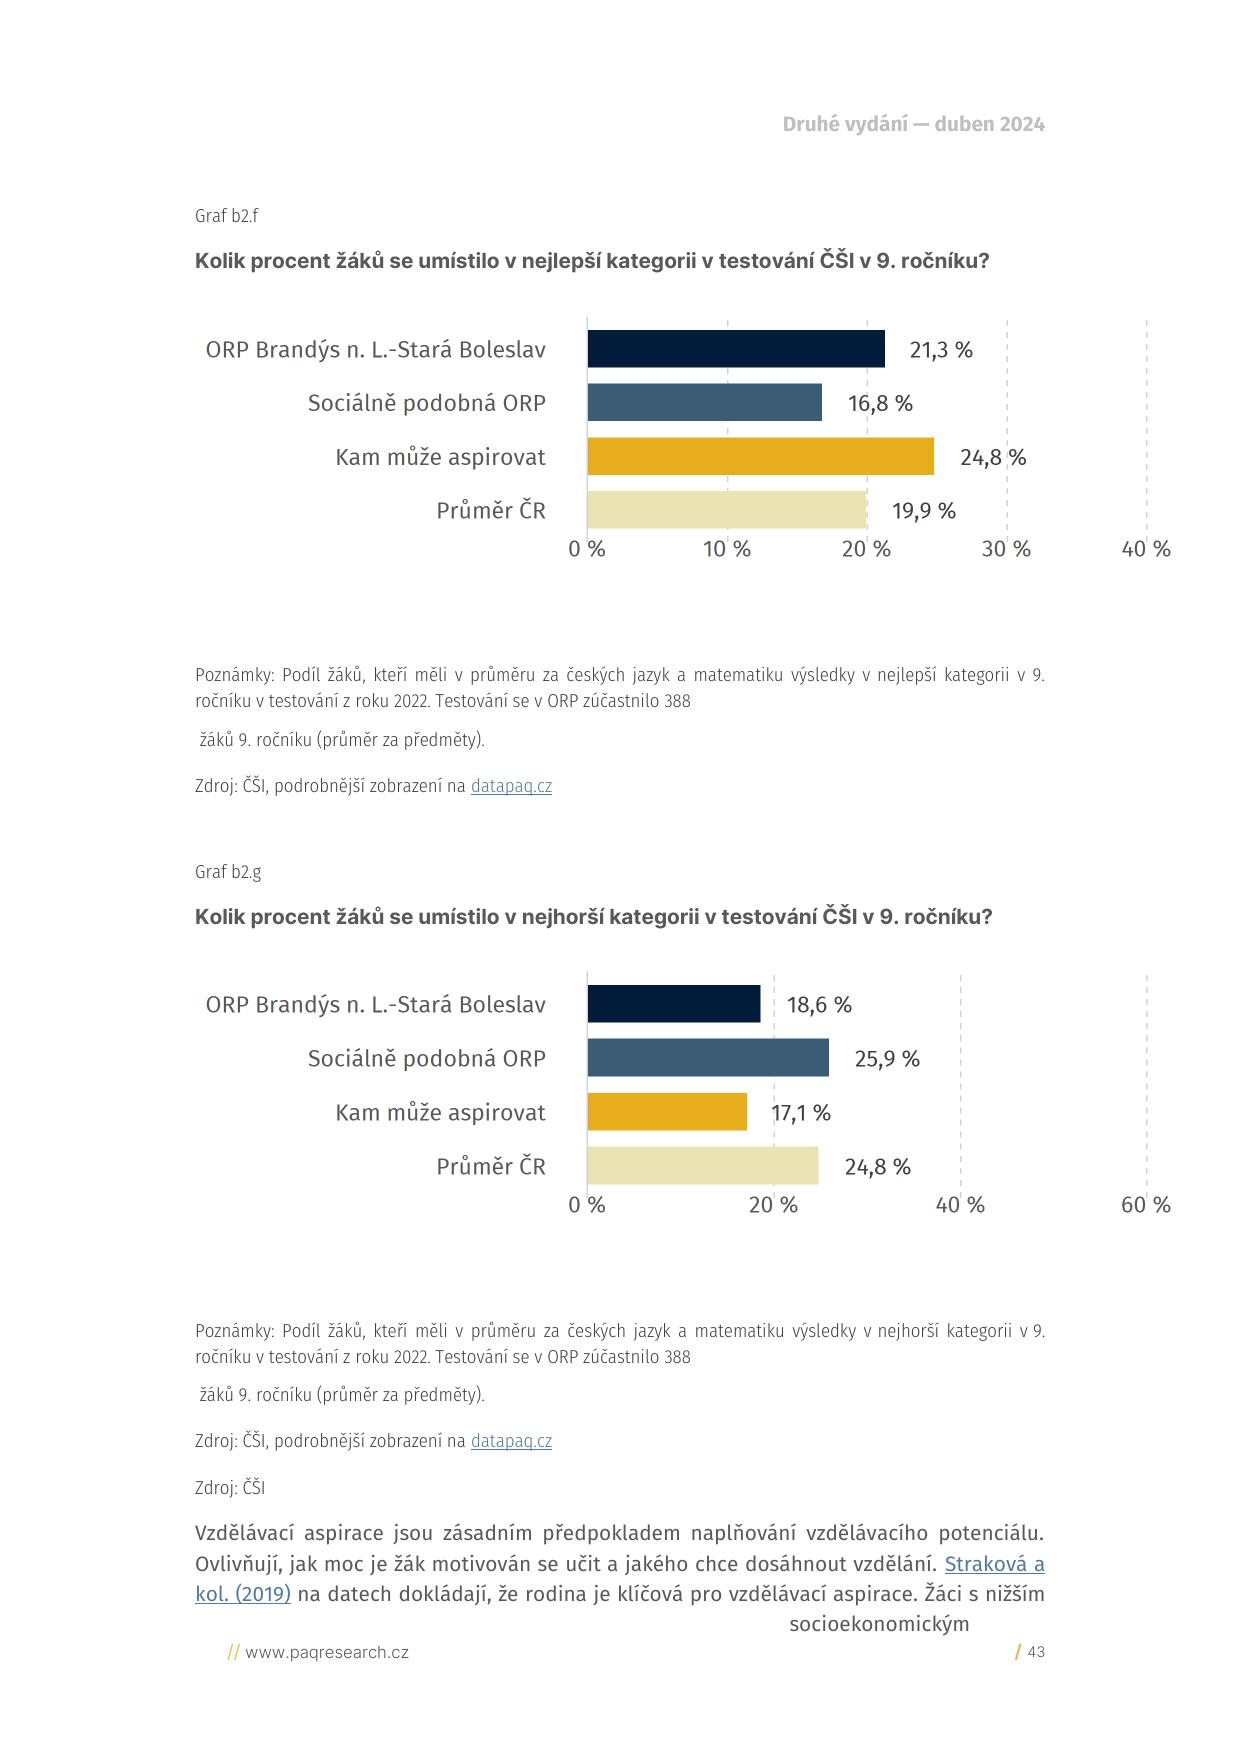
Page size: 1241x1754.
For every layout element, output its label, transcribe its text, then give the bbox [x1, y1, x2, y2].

text Zdroj: ČŠI [195, 1469, 1045, 1499]
text žáků 9. ročníku (průměr za předměty). [195, 728, 1045, 751]
text Kolik procent žáků se umístilo v nejlepší kategorii v testování ČŠI v 9. ročníku? [195, 243, 1045, 273]
text Zdroj: ČŠI, podrobnější zobrazení na datapaq.cz [195, 767, 1045, 797]
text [195, 1516, 1045, 1637]
text žáků 9. ročníku (průměr za předměty). [195, 1384, 1045, 1407]
text Poznámky: Podíl žáků, kteří měli v průměru za českých jazyk a matematiku výsledky v nejlepší kategorii v 9. ročníku v testování z roku 2022. Testování se v ORP zúčastnilo 388 [195, 664, 1045, 713]
text Poznámky: Podíl žáků, kteří měli v průměru za českých jazyk a matematiku výsledky v nejhorší kategorii v 9. ročníku v testování z roku 2022. Testování se v ORP zúčastnilo 388 [195, 1320, 1045, 1368]
picture [194, 929, 1241, 1261]
text Graf b2.g [195, 861, 1045, 883]
text Graf b2.f [195, 205, 1045, 227]
text Kolik procent žáků se umístilo v nejhorší kategorii v testování ČŠI v 9. ročníku? [195, 899, 1045, 929]
text Zdroj: ČŠI, podrobnější zobrazení na datapaq.cz [195, 1422, 1045, 1453]
picture [194, 273, 1241, 605]
